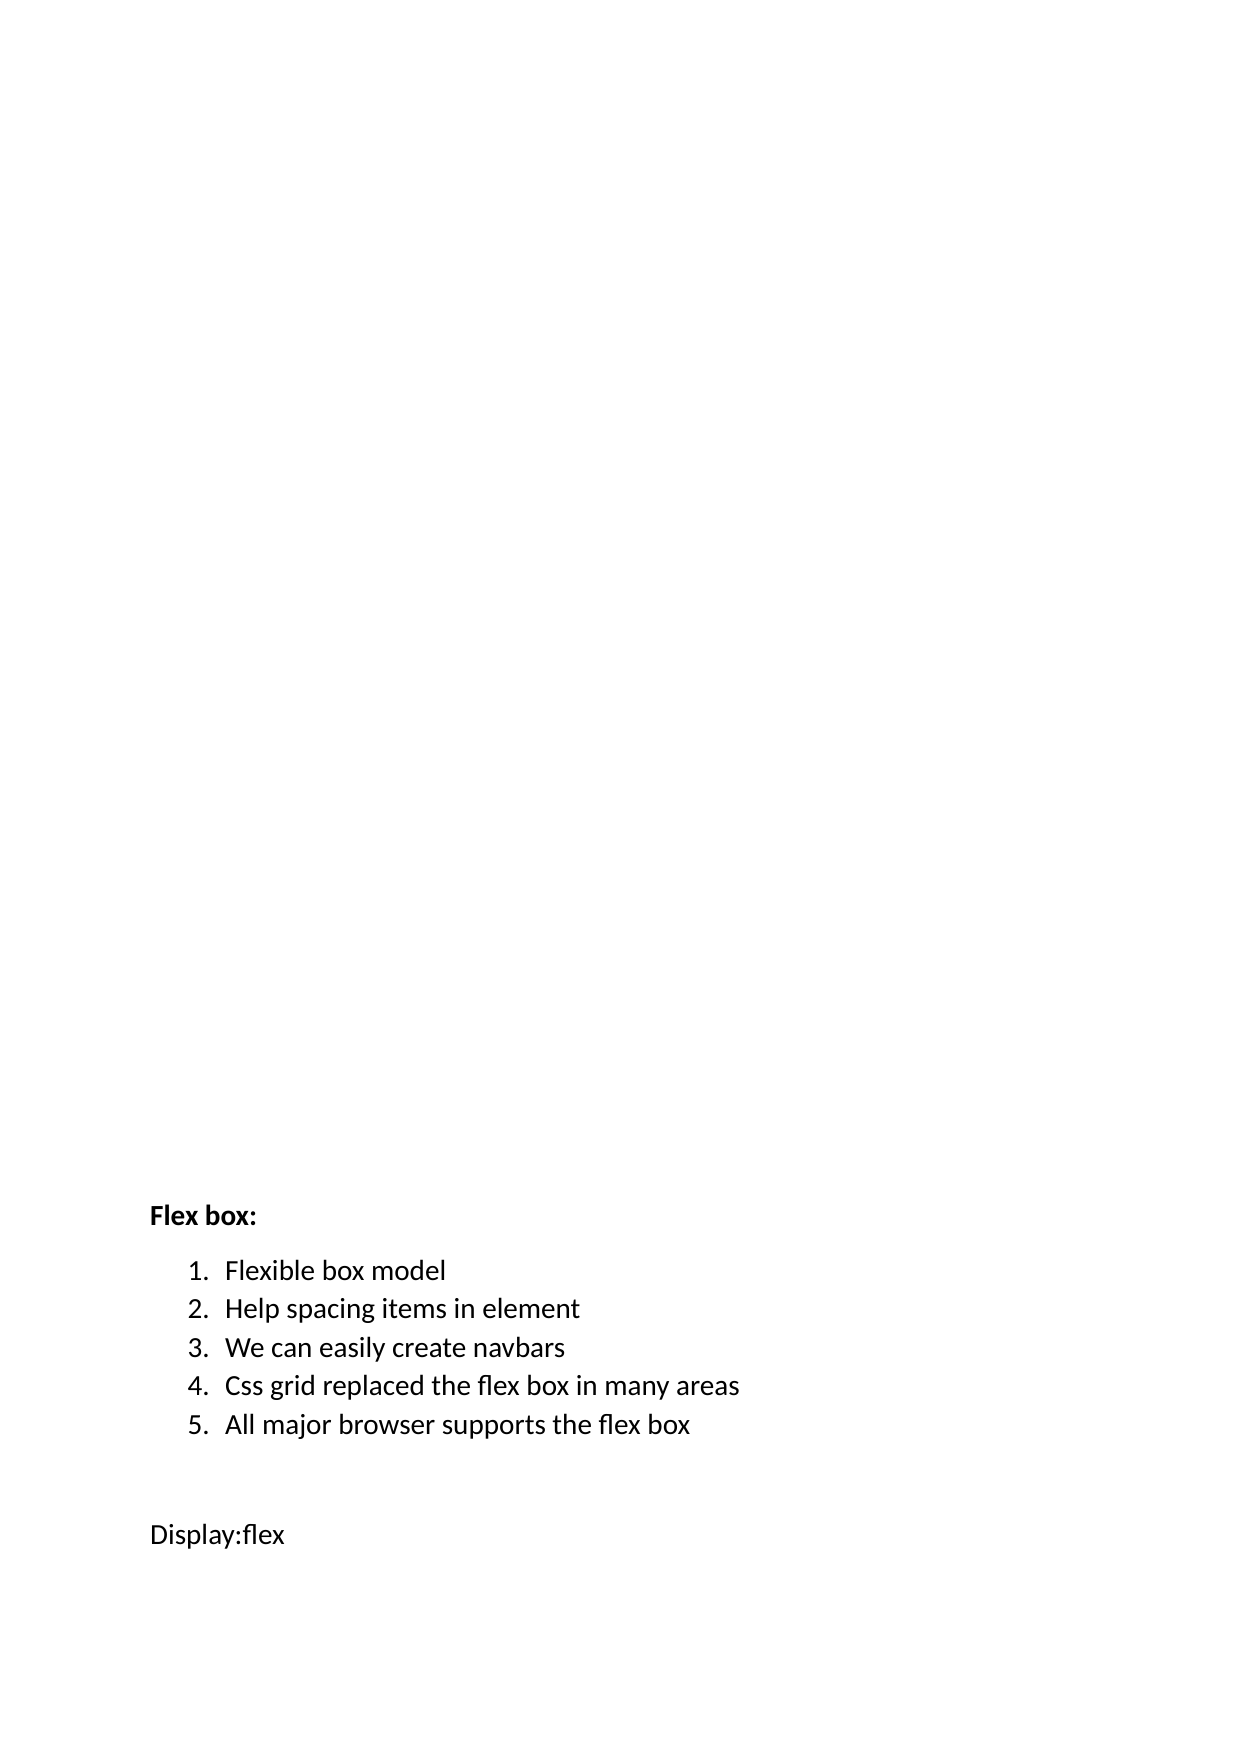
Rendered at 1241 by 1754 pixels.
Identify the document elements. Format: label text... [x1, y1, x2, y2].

list All major browser supports the flex box [187, 1406, 1090, 1441]
list We can easily create navbars [187, 1329, 1090, 1364]
list Help spacing items in element [187, 1291, 1090, 1326]
text Flex box: [150, 1197, 1090, 1233]
text Display:flex [150, 1516, 1090, 1552]
list Css grid replaced the flex box in many areas [187, 1367, 1090, 1403]
list Flexible box model [187, 1252, 1090, 1288]
